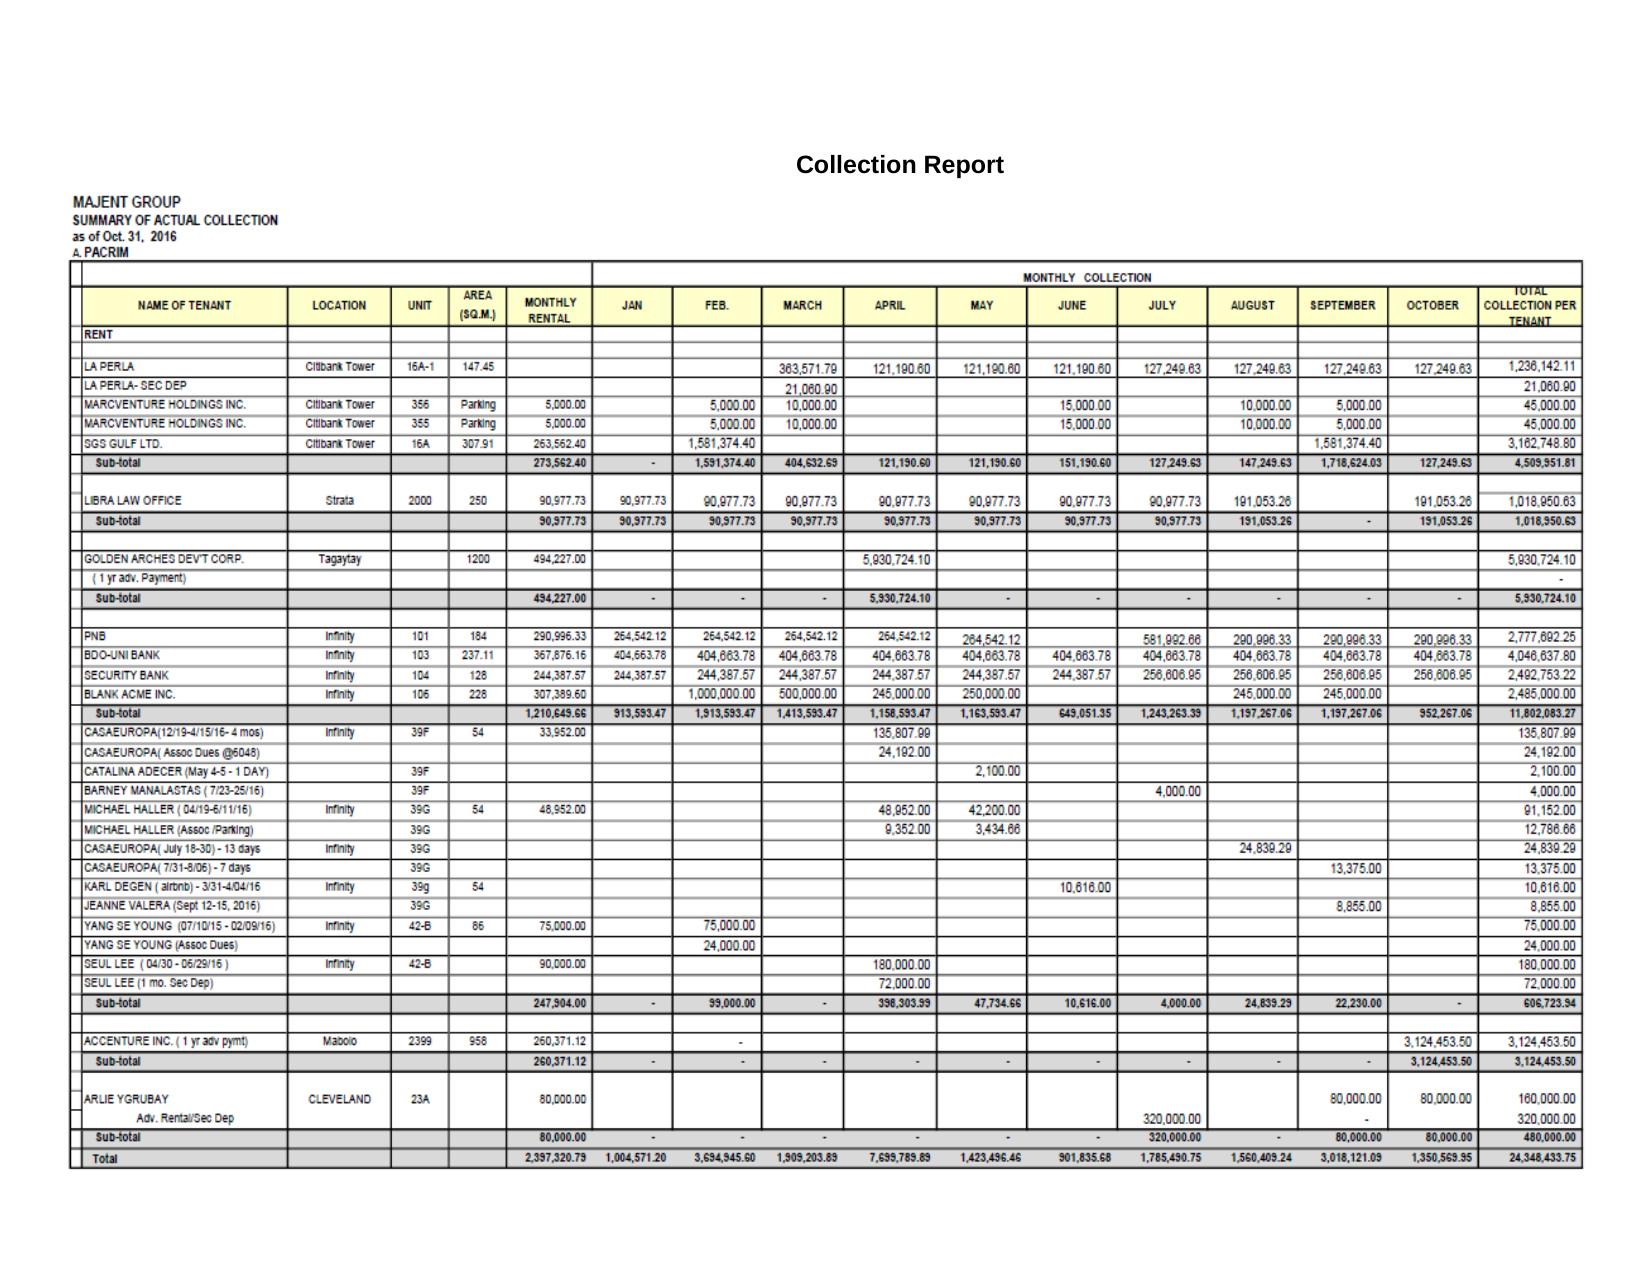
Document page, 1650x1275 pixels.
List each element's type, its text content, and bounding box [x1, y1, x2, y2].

picture [65, 186, 1588, 1175]
text Collection Report [150, 150, 1500, 179]
